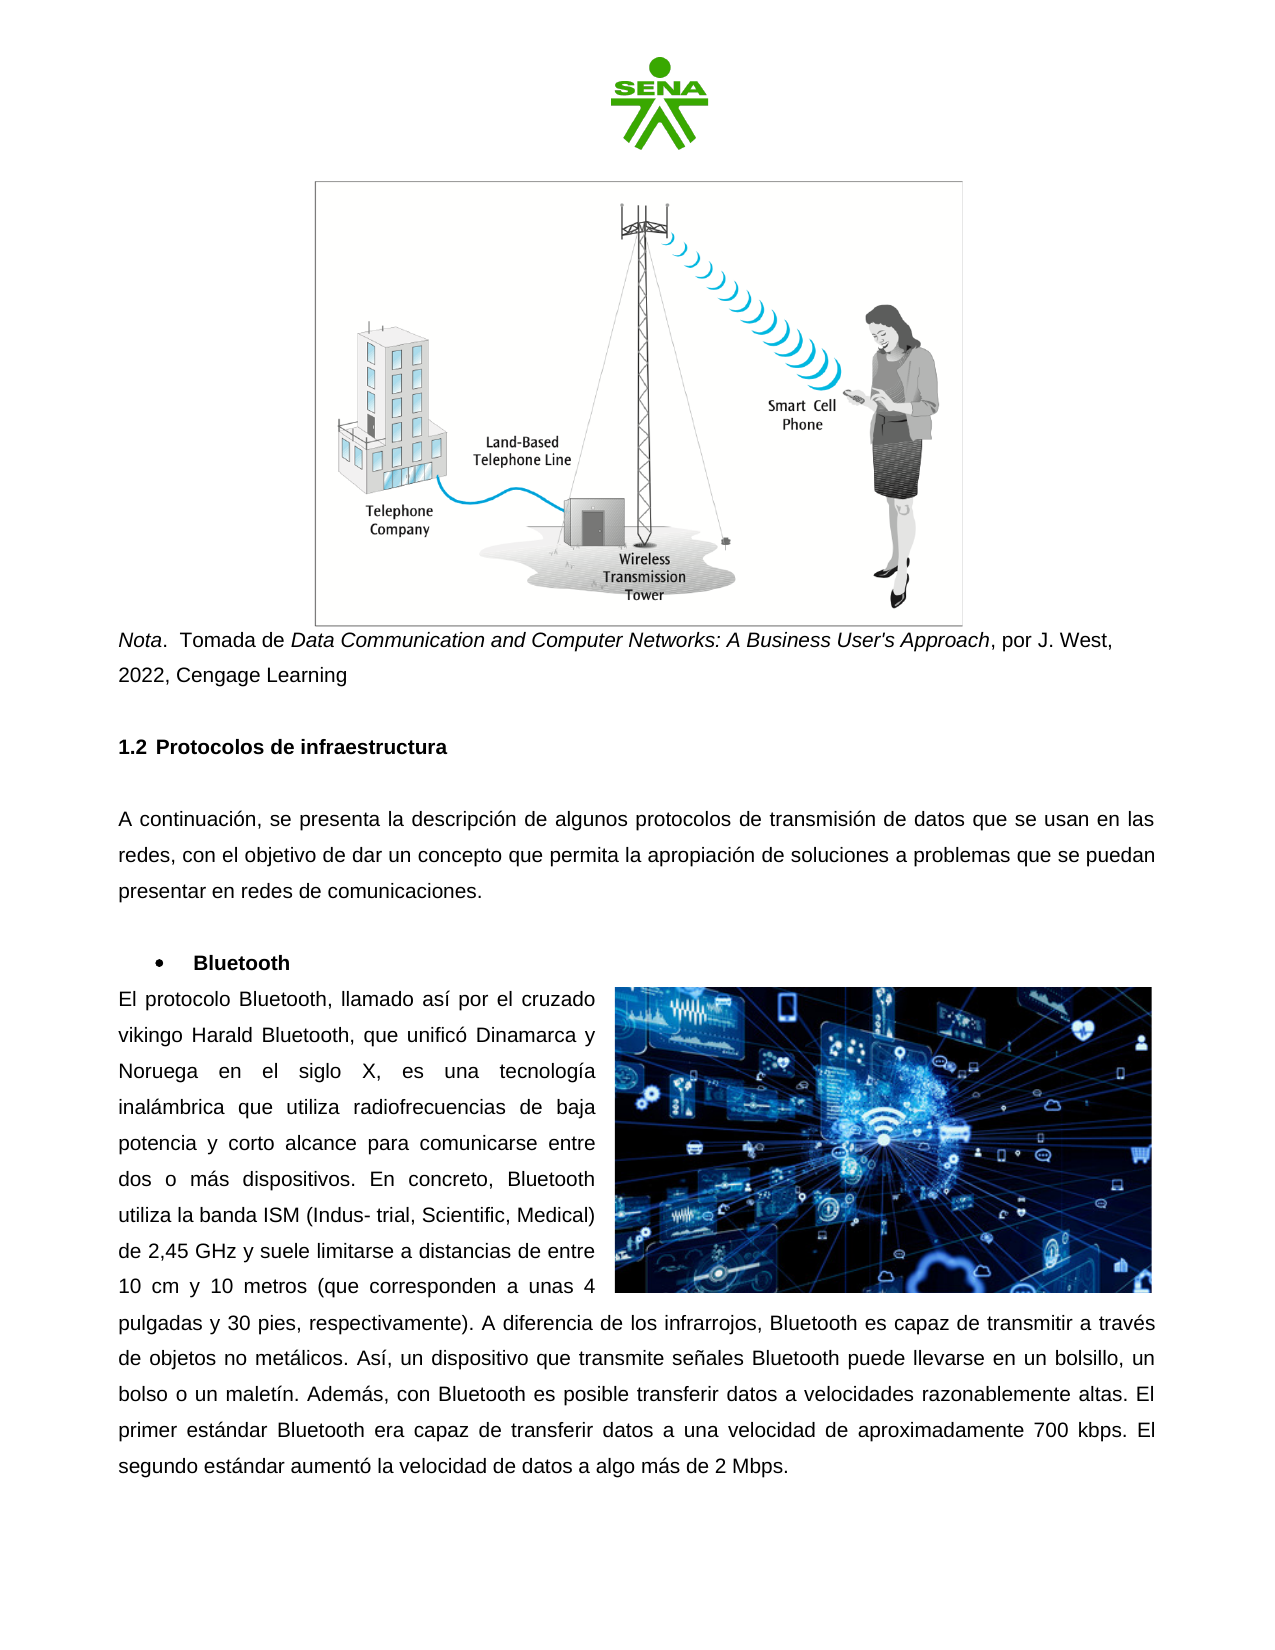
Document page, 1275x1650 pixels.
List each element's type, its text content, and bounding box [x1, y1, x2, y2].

picture [611, 987, 1152, 1291]
list Protocolos de infraestructura [118, 735, 1157, 759]
text A continuación, se presenta la descripción de algunos protocolos de transmisión de datos que se usan en las redes, con el objetivo de dar un concepto que permita la apropiación de soluciones a problemas que se puedan presentar en redes de comunicaciones. [118, 807, 1157, 903]
picture [611, 57, 709, 150]
list Bluetooth [156, 951, 1157, 975]
picture [312, 177, 963, 628]
text Nota. Tomada de Data Communication and Computer Networks: A Business User's Approach, por J. West, 2022, Cengage Learning [118, 627, 1157, 687]
